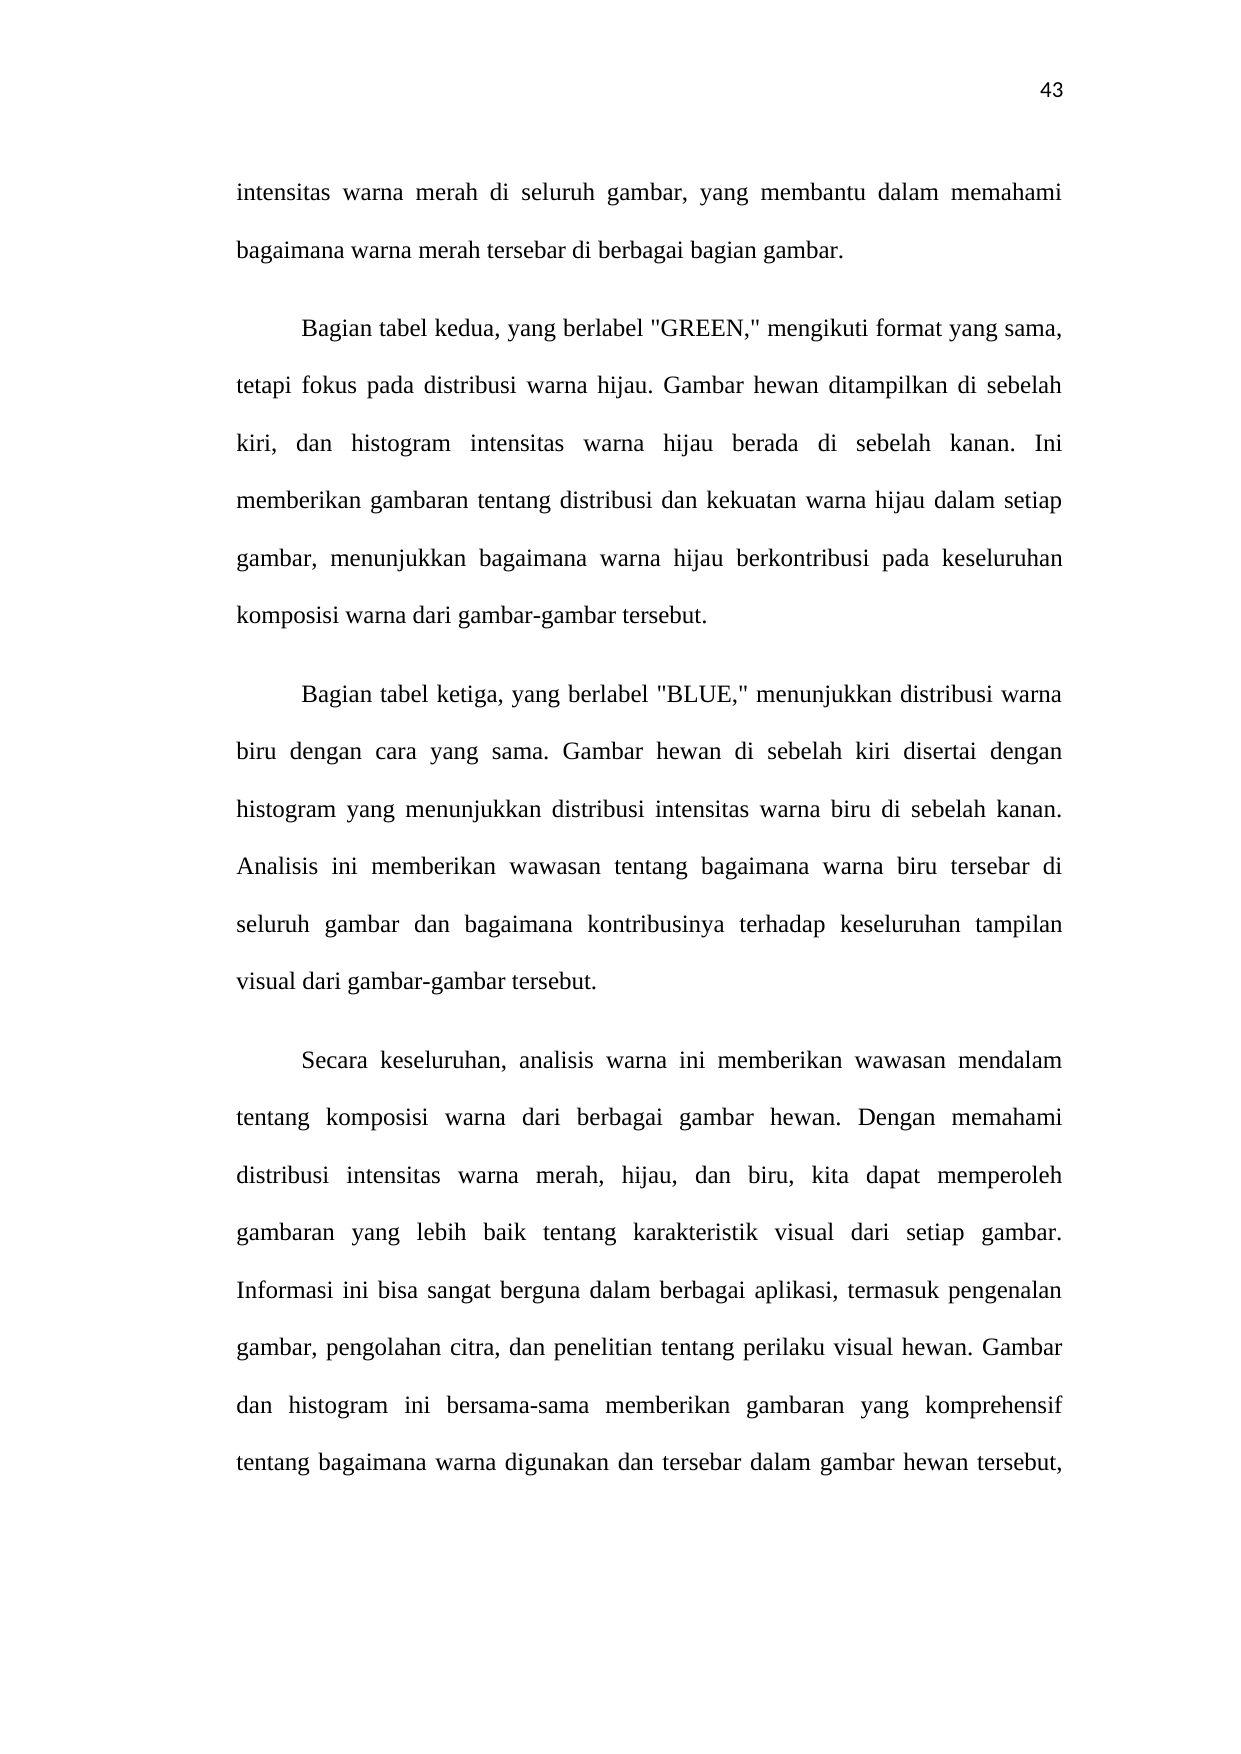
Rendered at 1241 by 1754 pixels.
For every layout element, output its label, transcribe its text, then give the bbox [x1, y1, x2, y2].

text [236, 1045, 1063, 1476]
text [236, 177, 1063, 263]
text Bagian tabel kedua, yang berlabel "GREEN," mengikuti format yang sama, tetapi fokus pada distribusi warna hijau. Gambar hewan ditampilkan di sebelah kiri, dan histogram intensitas warna hijau berada di sebelah kanan. Ini memberikan gambaran tentang distribusi dan kekuatan warna hijau dalam setiap gambar, menunjukkan bagaimana warna hijau berkontribusi pada keseluruhan komposisi warna dari gambar-gambar tersebut. [236, 313, 1063, 629]
text Bagian tabel ketiga, yang berlabel "BLUE," menunjukkan distribusi warna biru dengan cara yang sama. Gambar hewan di sebelah kiri disertai dengan histogram yang menunjukkan distribusi intensitas warna biru di sebelah kanan. Analisis ini memberikan wawasan tentang bagaimana warna biru tersebar di seluruh gambar dan bagaimana kontribusinya terhadap keseluruhan tampilan visual dari gambar-gambar tersebut. [236, 679, 1063, 995]
